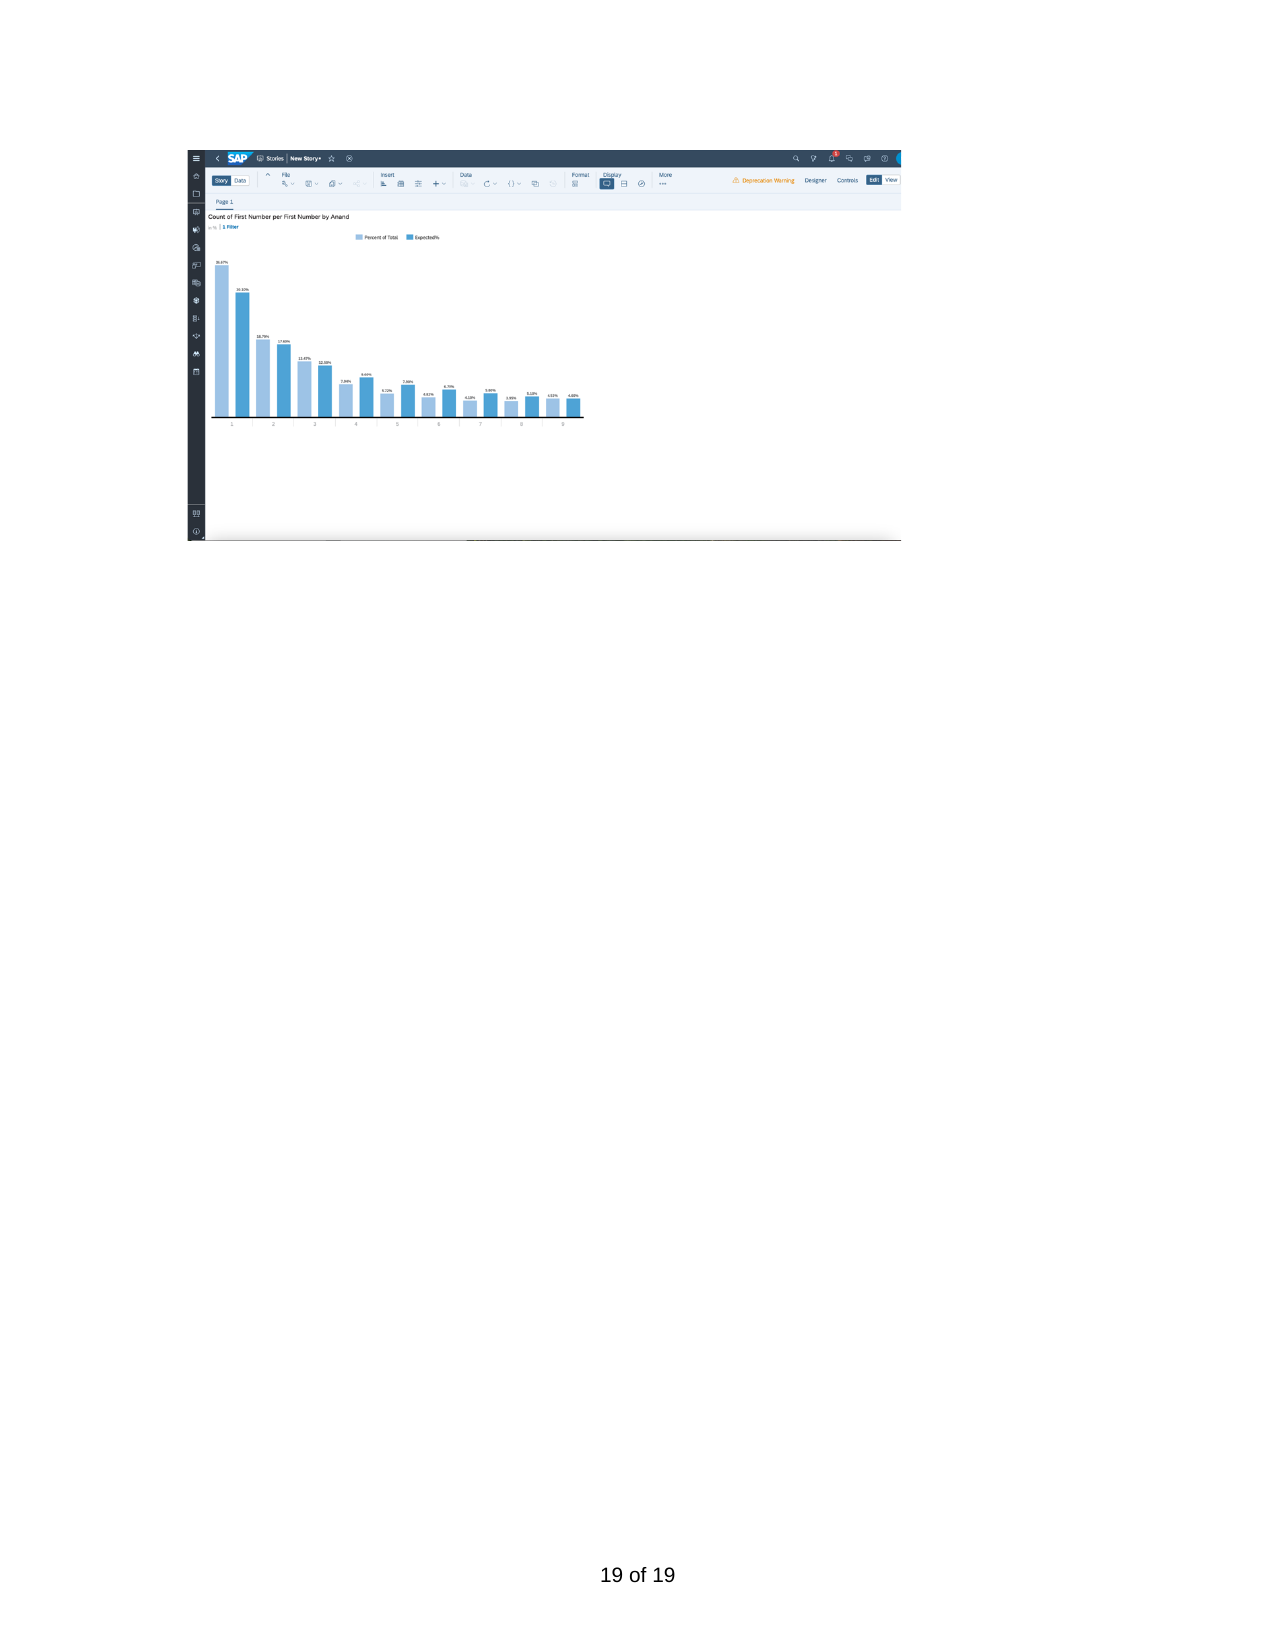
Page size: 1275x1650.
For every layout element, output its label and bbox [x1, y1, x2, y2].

picture [187, 150, 902, 541]
